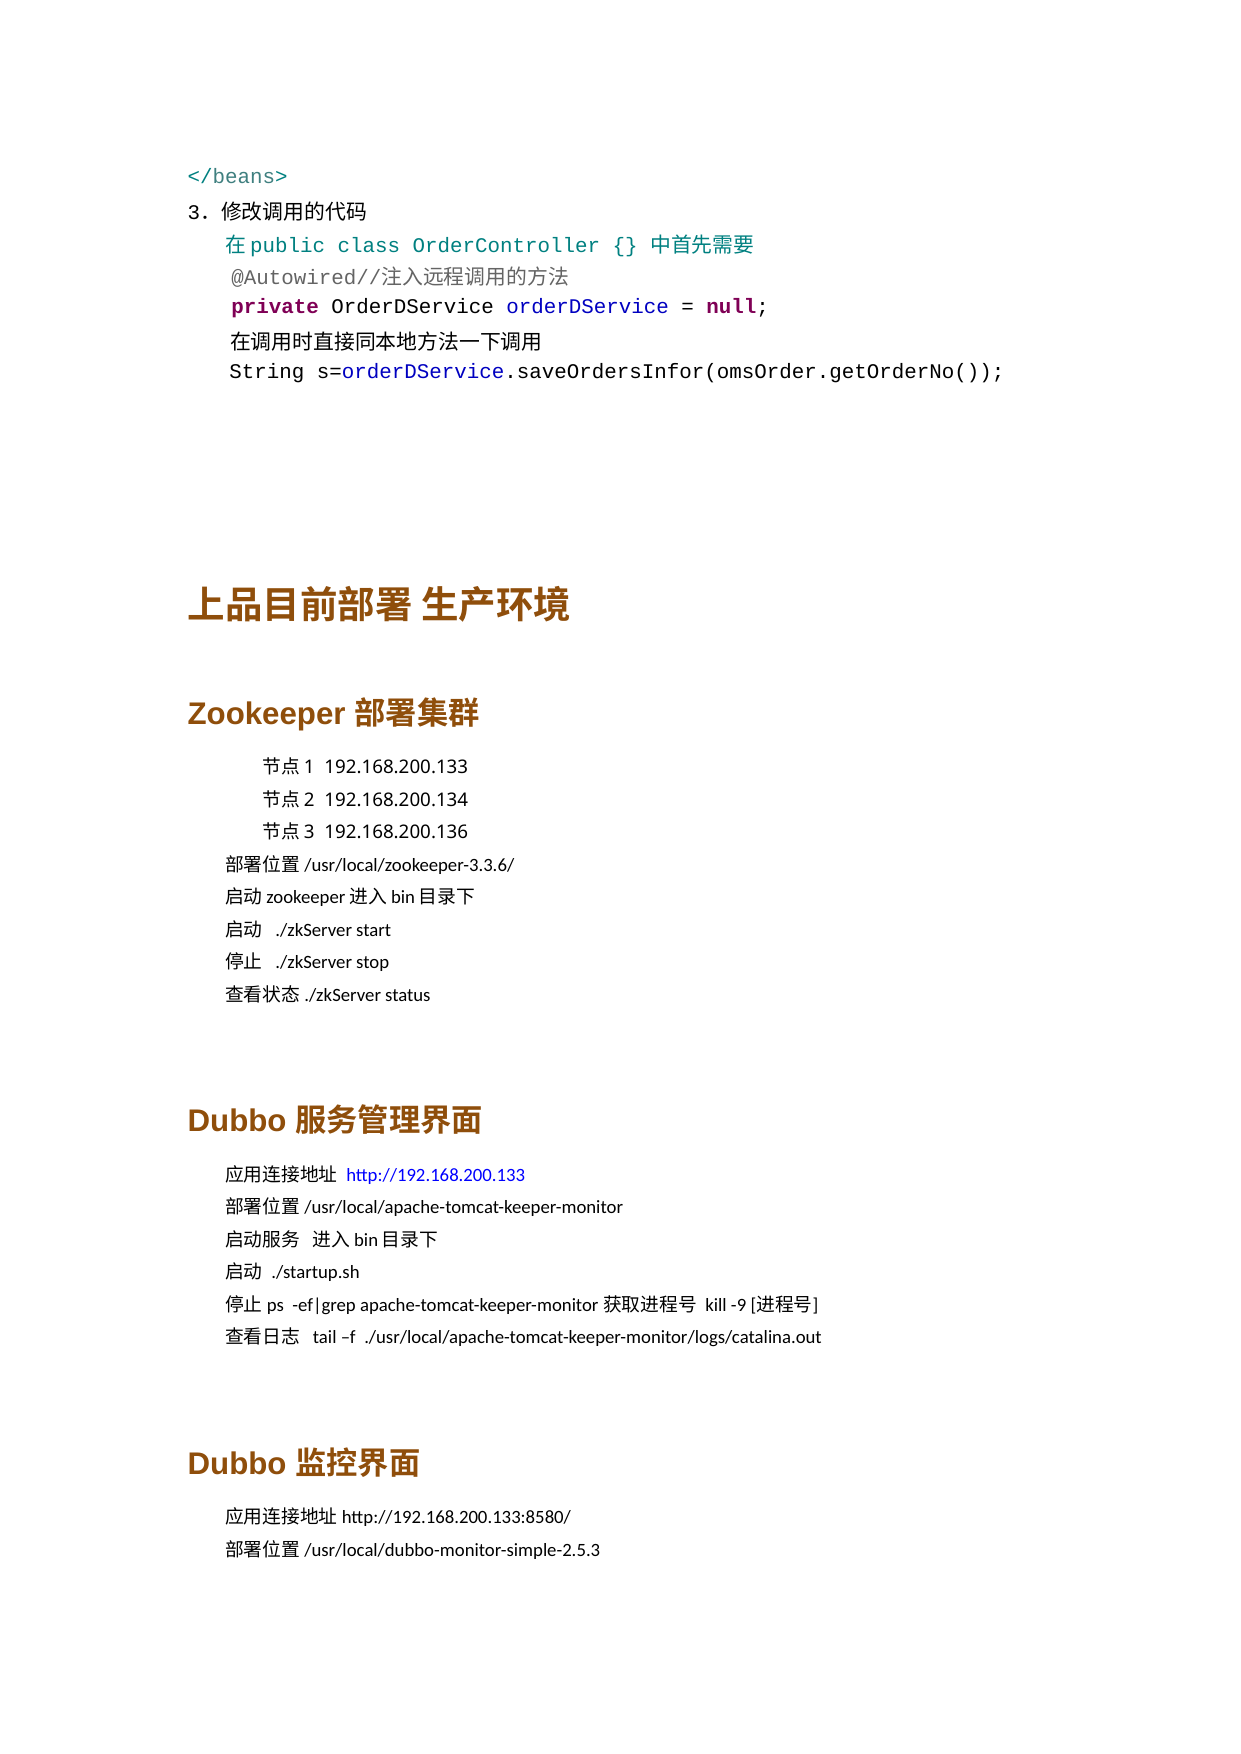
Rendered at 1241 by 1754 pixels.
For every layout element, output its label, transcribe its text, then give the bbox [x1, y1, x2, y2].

text 节点1 192.168.200.133 节点2 192.168.200.134 节点3 192.168.200.136 [262, 749, 1053, 847]
text 停止 ./zkServer stop [187, 944, 1053, 977]
text 上品目前部署 生产环境 [187, 569, 1053, 634]
text 查看日志 tail –f ./usr/local/apache-tomcat-keeper-monitor/logs/catalina.out [187, 1319, 1053, 1352]
text 启动 ./startup.sh [187, 1254, 1053, 1287]
text 启动服务 进入bin目录下 [187, 1222, 1053, 1254]
text 部署位置 /usr/local/dubbo-monitor-simple-2.5.3 [187, 1532, 1053, 1564]
text 在public class OrderController {} 中首先需要 [187, 227, 1053, 259]
text 应用连接地址 http://192.168.200.133:8580/ [187, 1499, 1053, 1532]
text private OrderDService orderDService = null; [187, 292, 1053, 324]
text 停止 ps -ef|grep apache-tomcat-keeper-monitor 获取进程号 kill -9 [进程号] [187, 1287, 1053, 1319]
text String s=orderDService.saveOrdersInfor(omsOrder.getOrderNo()); [187, 357, 1053, 389]
text </beans> [187, 162, 1053, 194]
text 应用连接地址 http://192.168.200.133 [187, 1157, 1053, 1189]
text 部署位置 /usr/local/apache-tomcat-keeper-monitor [187, 1189, 1053, 1222]
text 启动 ./zkServer start [187, 912, 1053, 944]
text 启动zookeeper 进入bin目录下 [187, 879, 1053, 912]
text Dubbo 服务管理界面 [187, 1086, 1053, 1151]
text Dubbo 监控界面 [187, 1428, 1053, 1493]
text Zookeeper 部署集群 [187, 678, 1053, 743]
text 部署位置 /usr/local/zookeeper-3.3.6/ [187, 847, 1053, 879]
text 3．修改调用的代码 [187, 194, 1053, 227]
text 查看状态 ./zkServer status [187, 977, 1053, 1009]
text @Autowired//注入远程调用的方法 [187, 259, 1053, 292]
text 在调用时直接同本地方法一下调用 [187, 324, 1053, 357]
